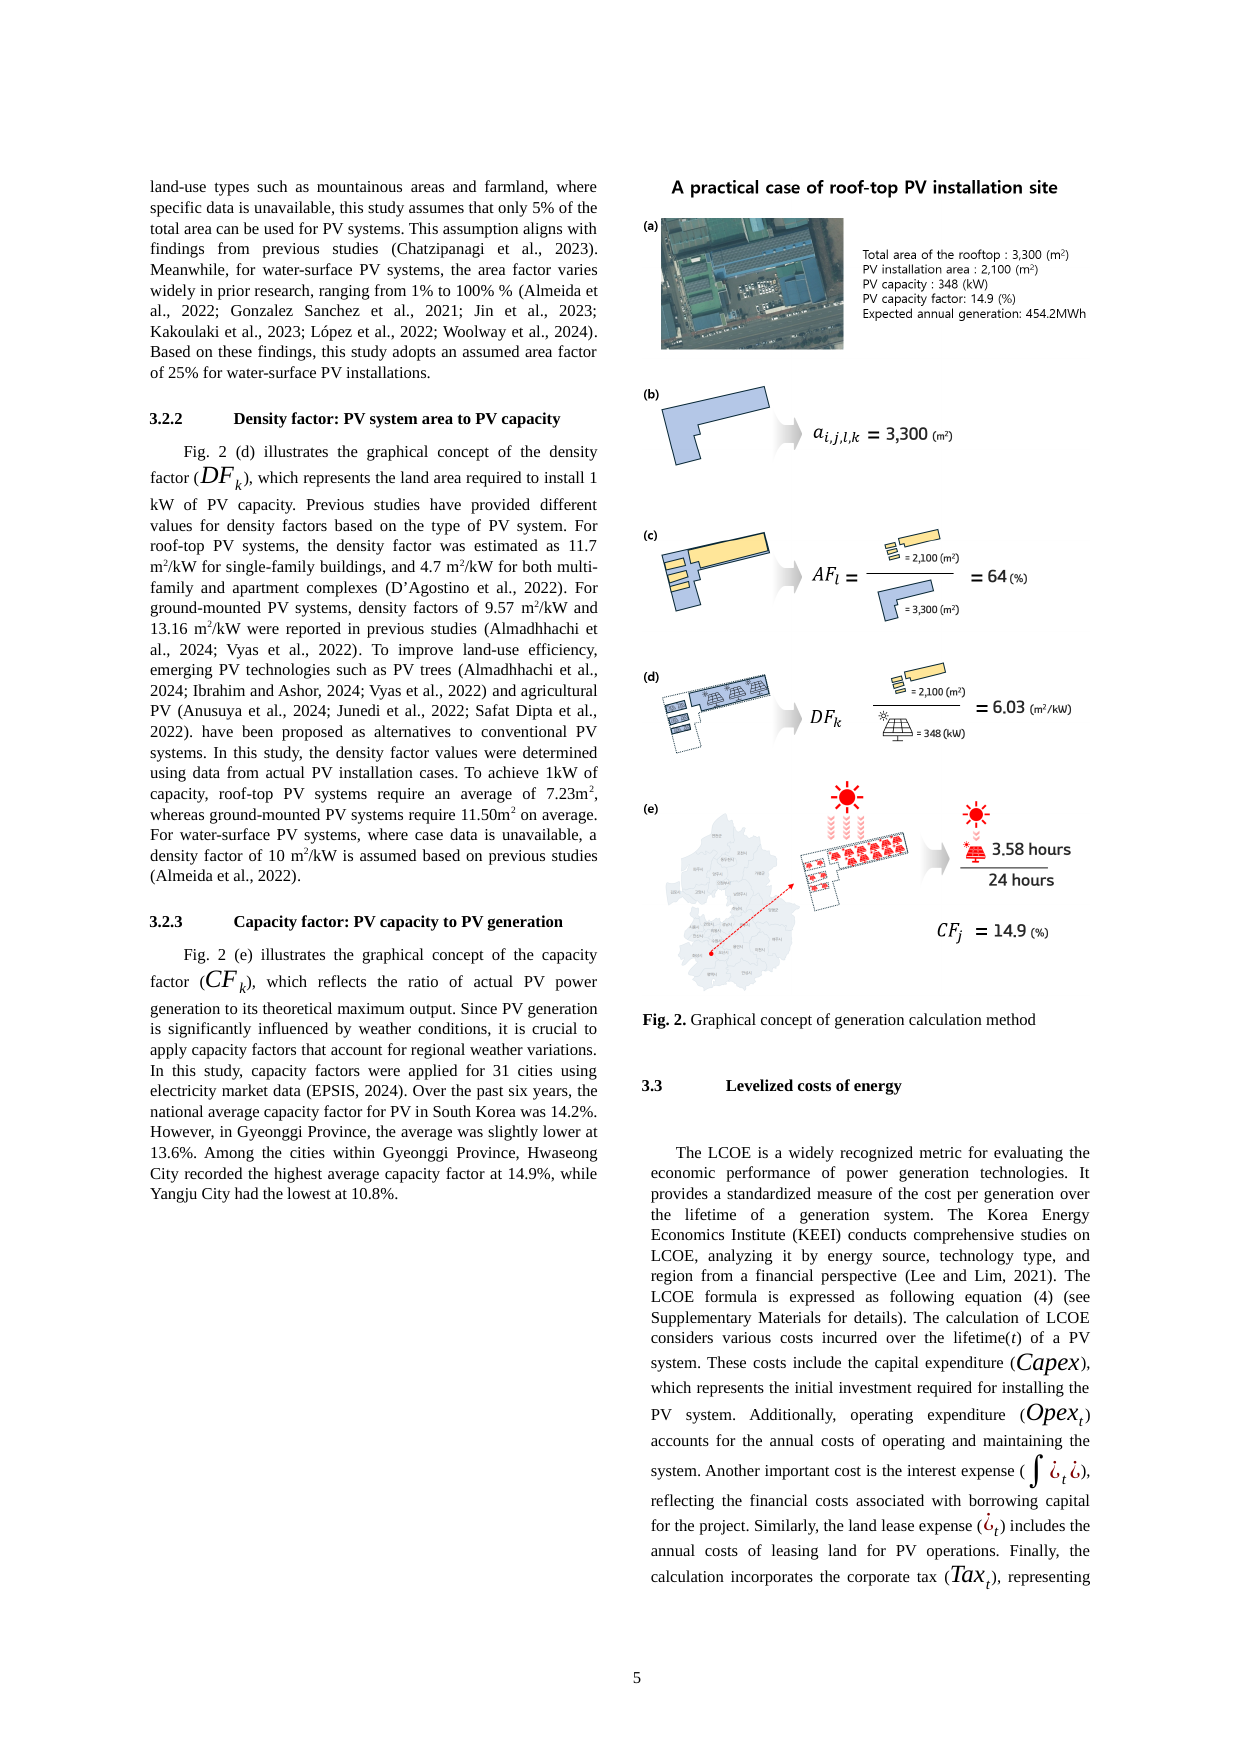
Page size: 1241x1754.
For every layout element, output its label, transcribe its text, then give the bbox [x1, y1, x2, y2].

text Fig. 2 (d) illustrates the graphical concept of the density factor (), which represents the land area required to install 1 kW of PV capacity. Previous studies have provided different values for density factors based on the type of PV system. For roof-top PV systems, the density factor was estimated as 11.7 m2/kW for single-family buildings, and 4.7 m2/kW for both multi-family and apartment complexes . For ground-mounted PV systems, density factors of 9.57 m2/kW and 13.16 m2/kW were reported in previous studies . To improve land-use efficiency, emerging PV technologies such as PV trees and agricultural PV . have been proposed as alternatives to conventional PV systems. In this study, the density factor values were determined using data from actual PV installation cases. To achieve 1kW of capacity, roof-top PV systems require an average of 7.23m2, whereas ground-mounted PV systems require 11.50m2 on average. For water-surface PV systems, where case data is unavailable, a density factor of 10 m2/kW is assumed based on previous studies . [150, 442, 598, 885]
subtitle Density factor: PV system area to PV capacity [149, 408, 598, 428]
subtitle Levelized costs of energy [641, 1076, 1090, 1095]
text Fig. 2 (e) illustrates the graphical concept of the capacity factor (), which reflects the ratio of actual PV power generation to its theoretical maximum output. Since PV generation is significantly influenced by weather conditions, it is crucial to apply capacity factors that account for regional weather variations. In this study, capacity factors were applied for 31 cities using electricity market data . Over the past six years, the national average capacity factor for PV in South Korea was 14.2%. However, in Gyeonggi Province, the average was slightly lower at 13.6%. Among the cities within Gyeonggi Province, Hwaseong City recorded the highest average capacity factor at 14.9%, while Yangju City had the lowest at 10.8%. [150, 945, 598, 1203]
picture [642, 177, 1091, 996]
subtitle Capacity factor: PV capacity to PV generation [149, 912, 598, 931]
text Fig. 2. Graphical concept of generation calculation method [642, 1010, 1090, 1029]
